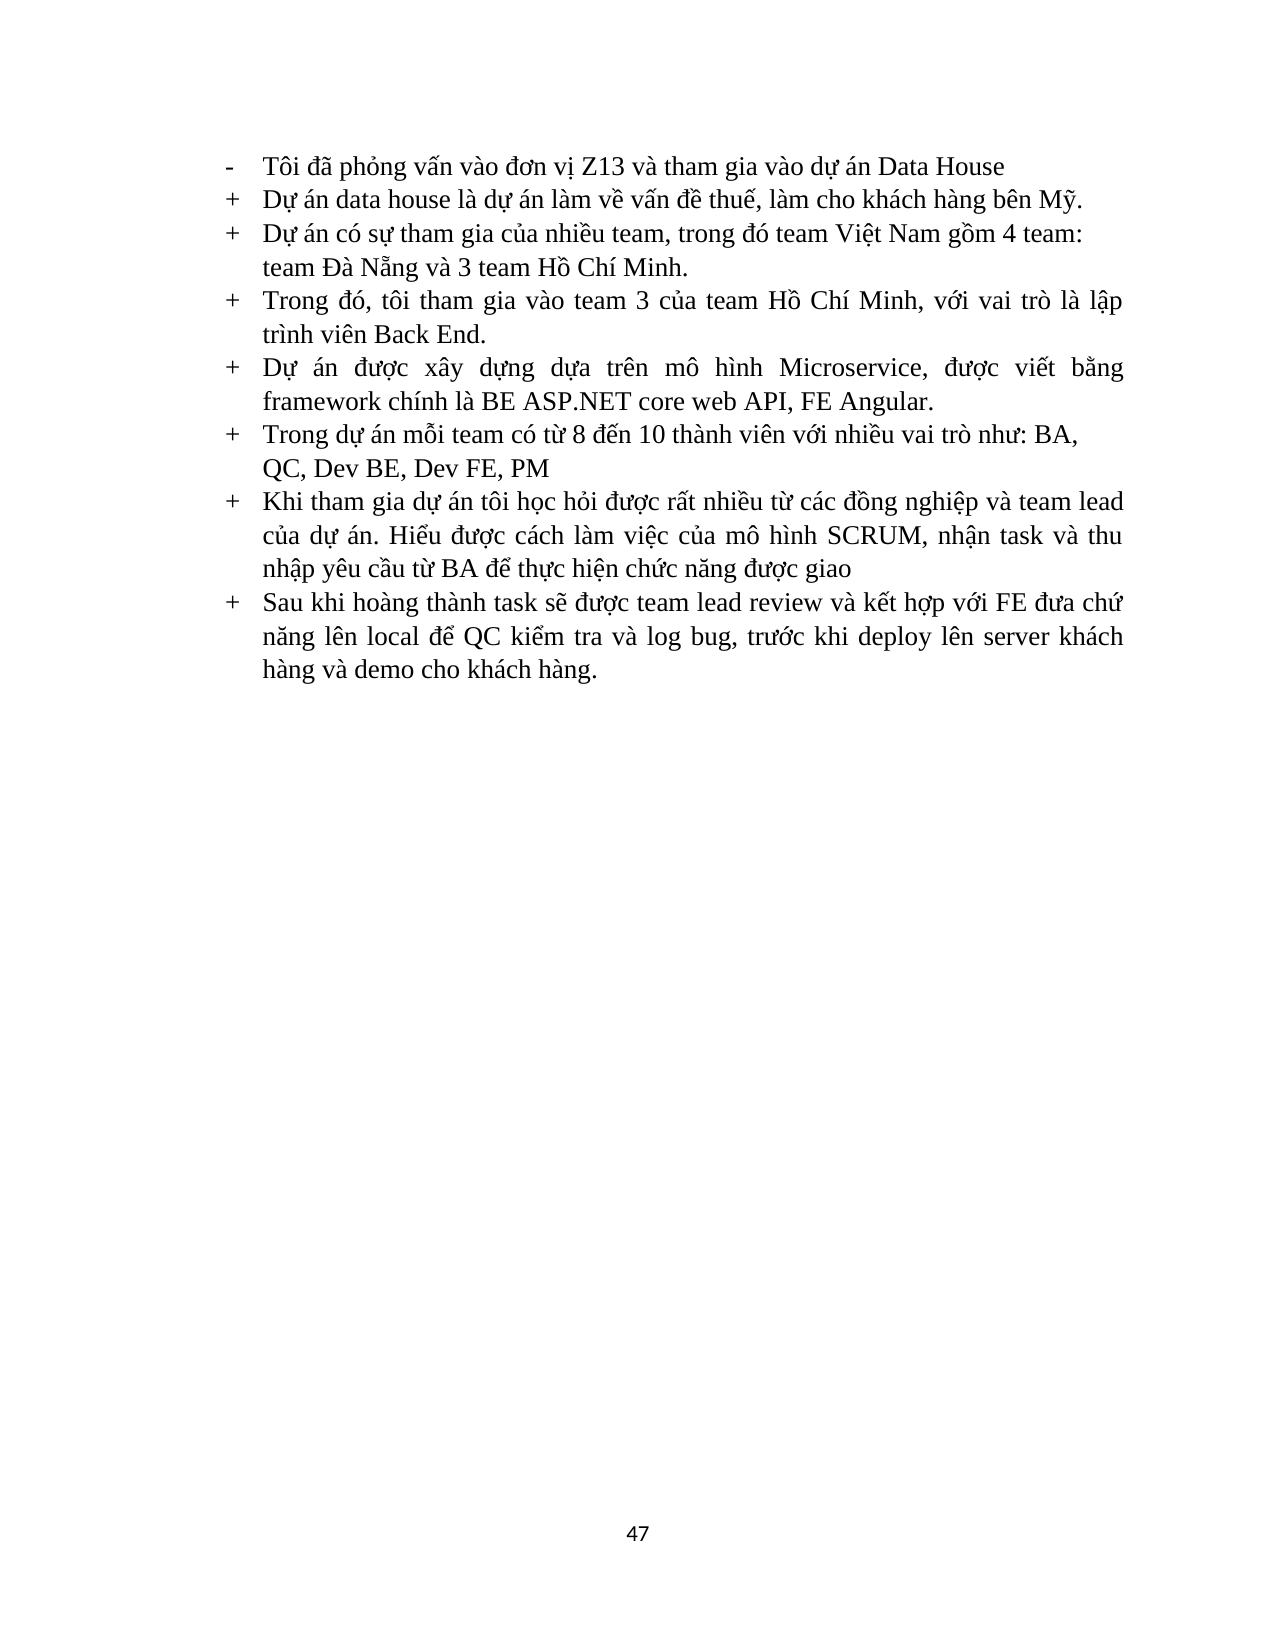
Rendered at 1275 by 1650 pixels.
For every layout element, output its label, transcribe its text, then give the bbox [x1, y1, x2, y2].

list Dự án có sự tham gia của nhiều team, trong đó team Việt Nam gồm 4 team: team Đà Nẵng và 3 team Hồ Chí Minh. [225, 217, 1125, 282]
list Tôi đã phỏng vấn vào đơn vị Z13 và tham gia vào dự án Data House [225, 150, 1125, 181]
list Trong dự án mỗi team có từ 8 đến 10 thành viên với nhiều vai trò như: BA, QC, Dev BE, Dev FE, PM [225, 418, 1125, 483]
list Trong đó, tôi tham gia vào team 3 của team Hồ Chí Minh, với vai trò là lập trình viên Back End. [225, 284, 1125, 349]
list Sau khi hoàng thành task sẽ được team lead review và kết hợp với FE đưa chứ năng lên local để QC kiểm tra và log bug, trước khi deploy lên server khách hàng và demo cho khách hàng. [225, 586, 1125, 684]
list Khi tham gia dự án tôi học hỏi được rất nhiều từ các đồng nghiệp và team lead của dự án. Hiểu được cách làm việc của mô hình SCRUM, nhận task và thu nhập yêu cầu từ BA để thực hiện chức năng được giao [225, 485, 1125, 584]
list Dự án được xây dựng dựa trên mô hình Microservice, được viết bằng framework chính là BE ASP.NET core web API, FE Angular. [225, 351, 1125, 416]
list Dự án data house là dự án làm về vấn đề thuế, làm cho khách hàng bên Mỹ. [225, 183, 1125, 215]
